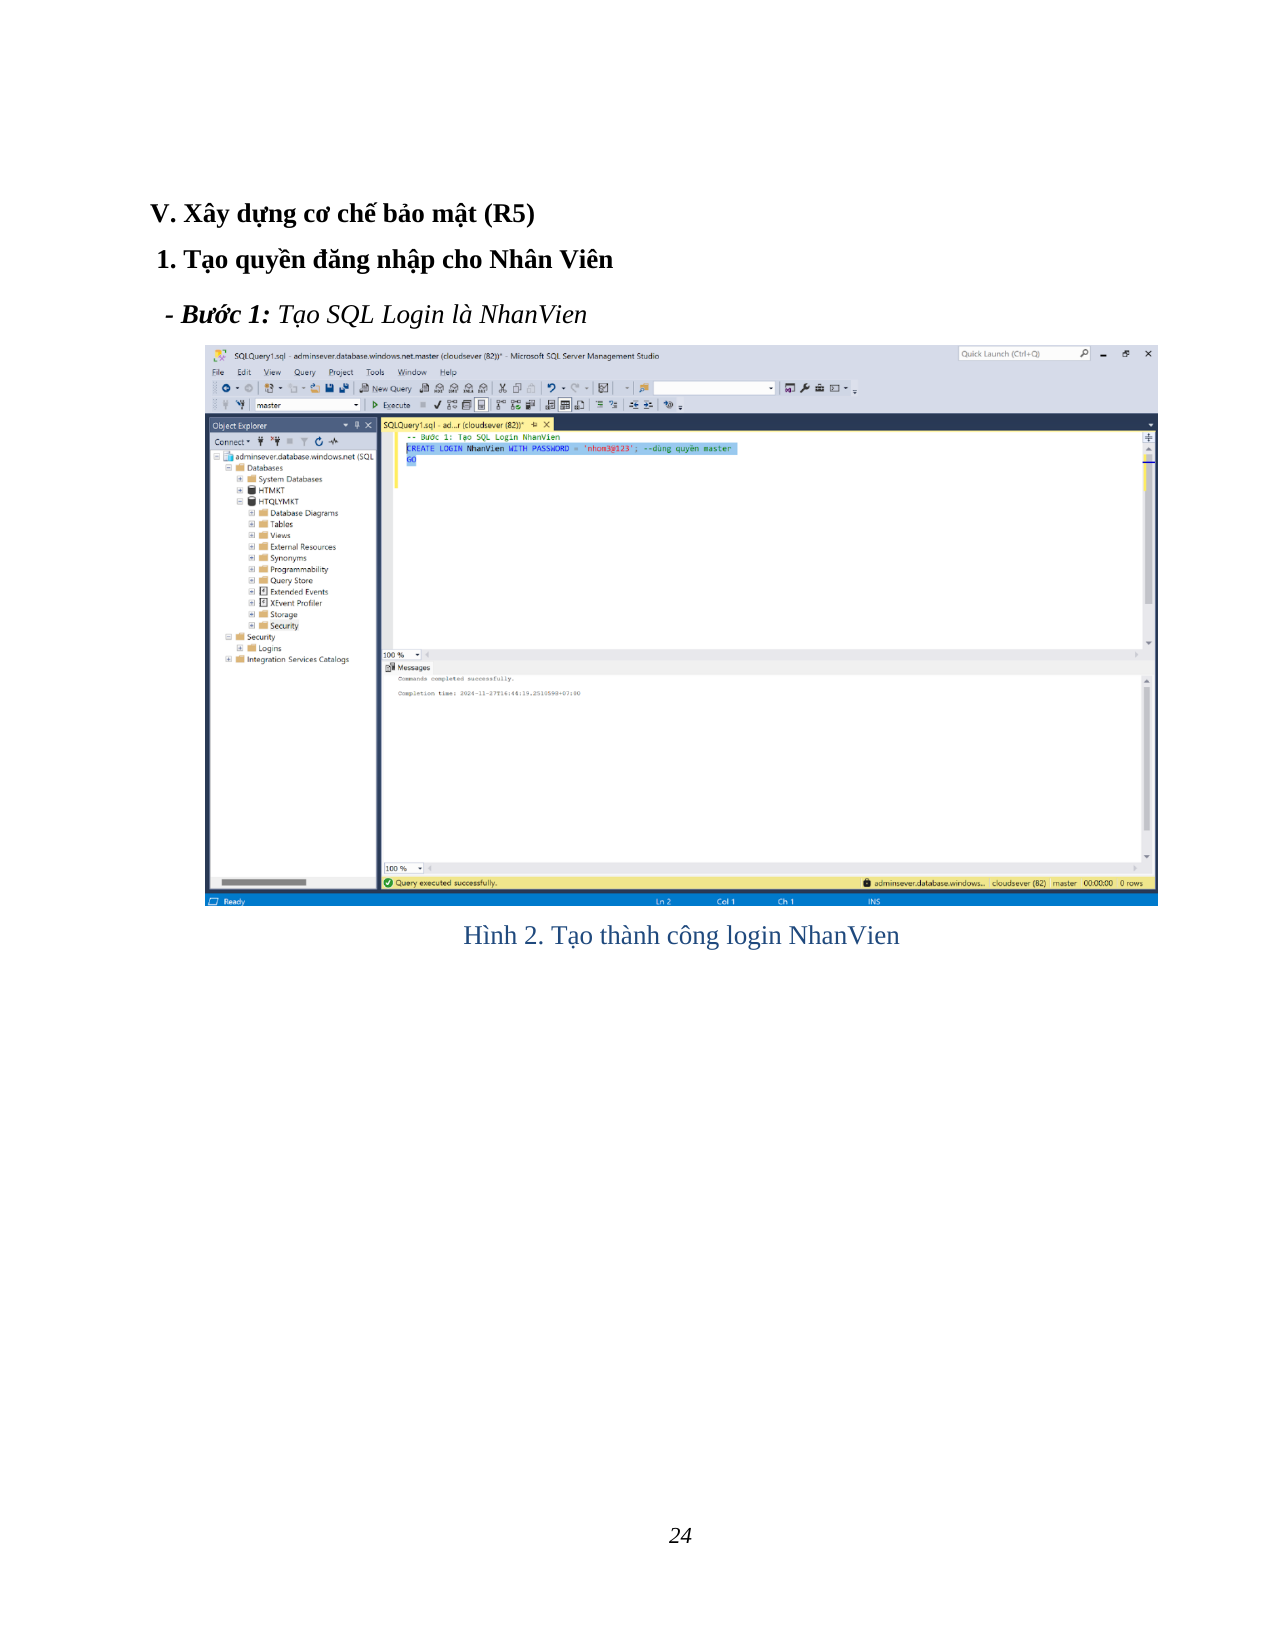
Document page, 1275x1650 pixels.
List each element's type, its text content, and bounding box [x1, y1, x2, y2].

text Xây dựng cơ chế bảo mật (R5) [150, 197, 1198, 228]
text Hình 2. Tạo thành công login NhanVien [165, 919, 1198, 950]
picture [205, 345, 1158, 906]
text - Bước 1: Tạo SQL Login là NhanVien [165, 298, 1198, 329]
text Tạo quyền đăng nhập cho Nhân Viên [150, 243, 1198, 274]
